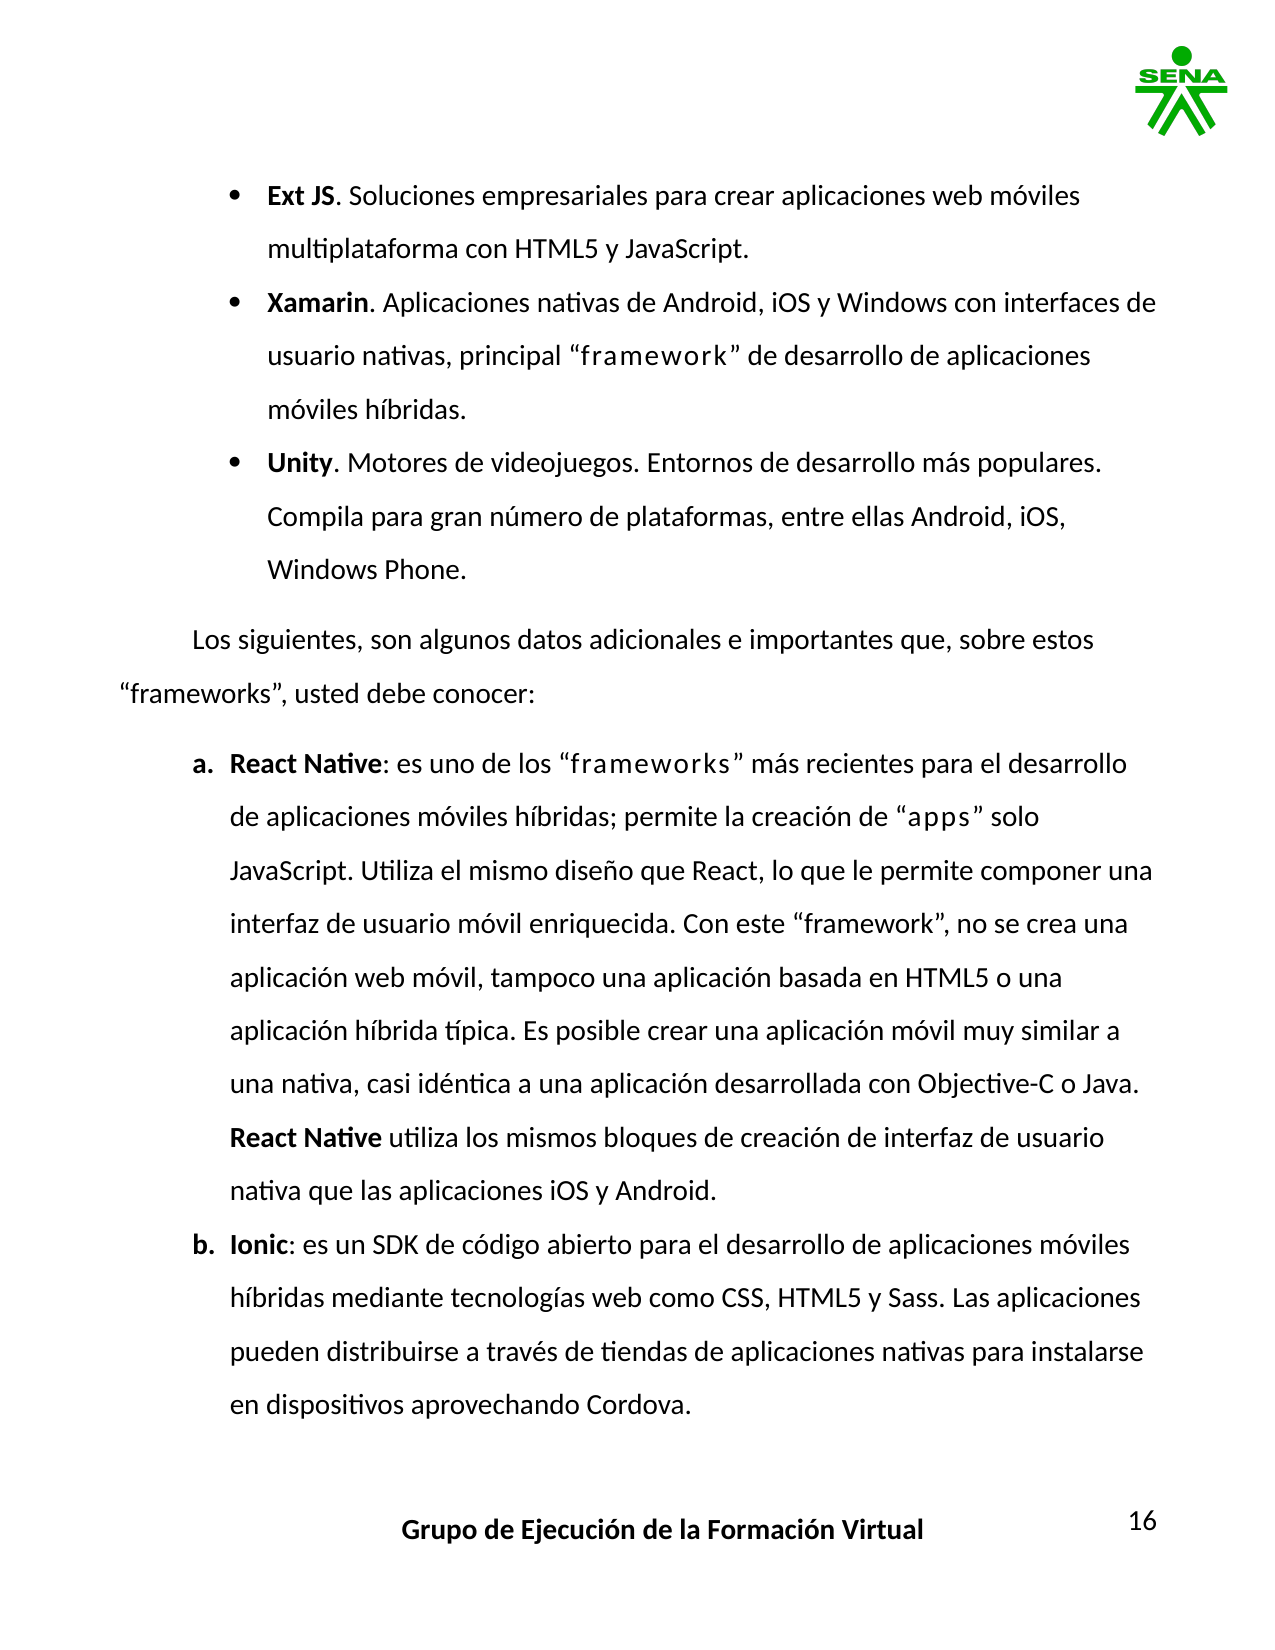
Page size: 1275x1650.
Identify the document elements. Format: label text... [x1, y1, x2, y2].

list React Native: es uno de los “frameworks” más recientes para el desarrollo de aplicaciones móviles híbridas; permite la creación de “apps” solo JavaScript. Utiliza el mismo diseño que React, lo que le permite componer una interfaz de usuario móvil enriquecida. Con este “framework”, no se crea una aplicación web móvil, tampoco una aplicación basada en HTML5 o una aplicación híbrida típica. Es posible crear una aplicación móvil muy similar a una nativa, casi idéntica a una aplicación desarrollada con Objective-C o Java. React Native utiliza los mismos bloques de creación de interfaz de usuario nativa que las aplicaciones iOS y Android. [192, 745, 1157, 1208]
list Xamarin. Aplicaciones nativas de Android, iOS y Windows con interfaces de usuario nativas, principal “framework” de desarrollo de aplicaciones móviles híbridas. [229, 284, 1157, 427]
list Ionic: es un SDK de código abierto para el desarrollo de aplicaciones móviles híbridas mediante tecnologías web como CSS, HTML5 y Sass. Las aplicaciones pueden distribuirse a través de tiendas de aplicaciones nativas para instalarse en dispositivos aprovechando Cordova. [192, 1226, 1157, 1422]
picture [1135, 46, 1228, 136]
list Unity. Motores de videojuegos. Entornos de desarrollo más populares. Compila para gran número de plataformas, entre ellas Android, iOS, Windows Phone. [229, 444, 1157, 587]
text Los siguientes, son algunos datos adicionales e importantes que, sobre estos “frameworks”, usted debe conocer: [118, 621, 1157, 710]
list Ext JS. Soluciones empresariales para crear aplicaciones web móviles multiplataforma con HTML5 y JavaScript. [229, 177, 1157, 266]
